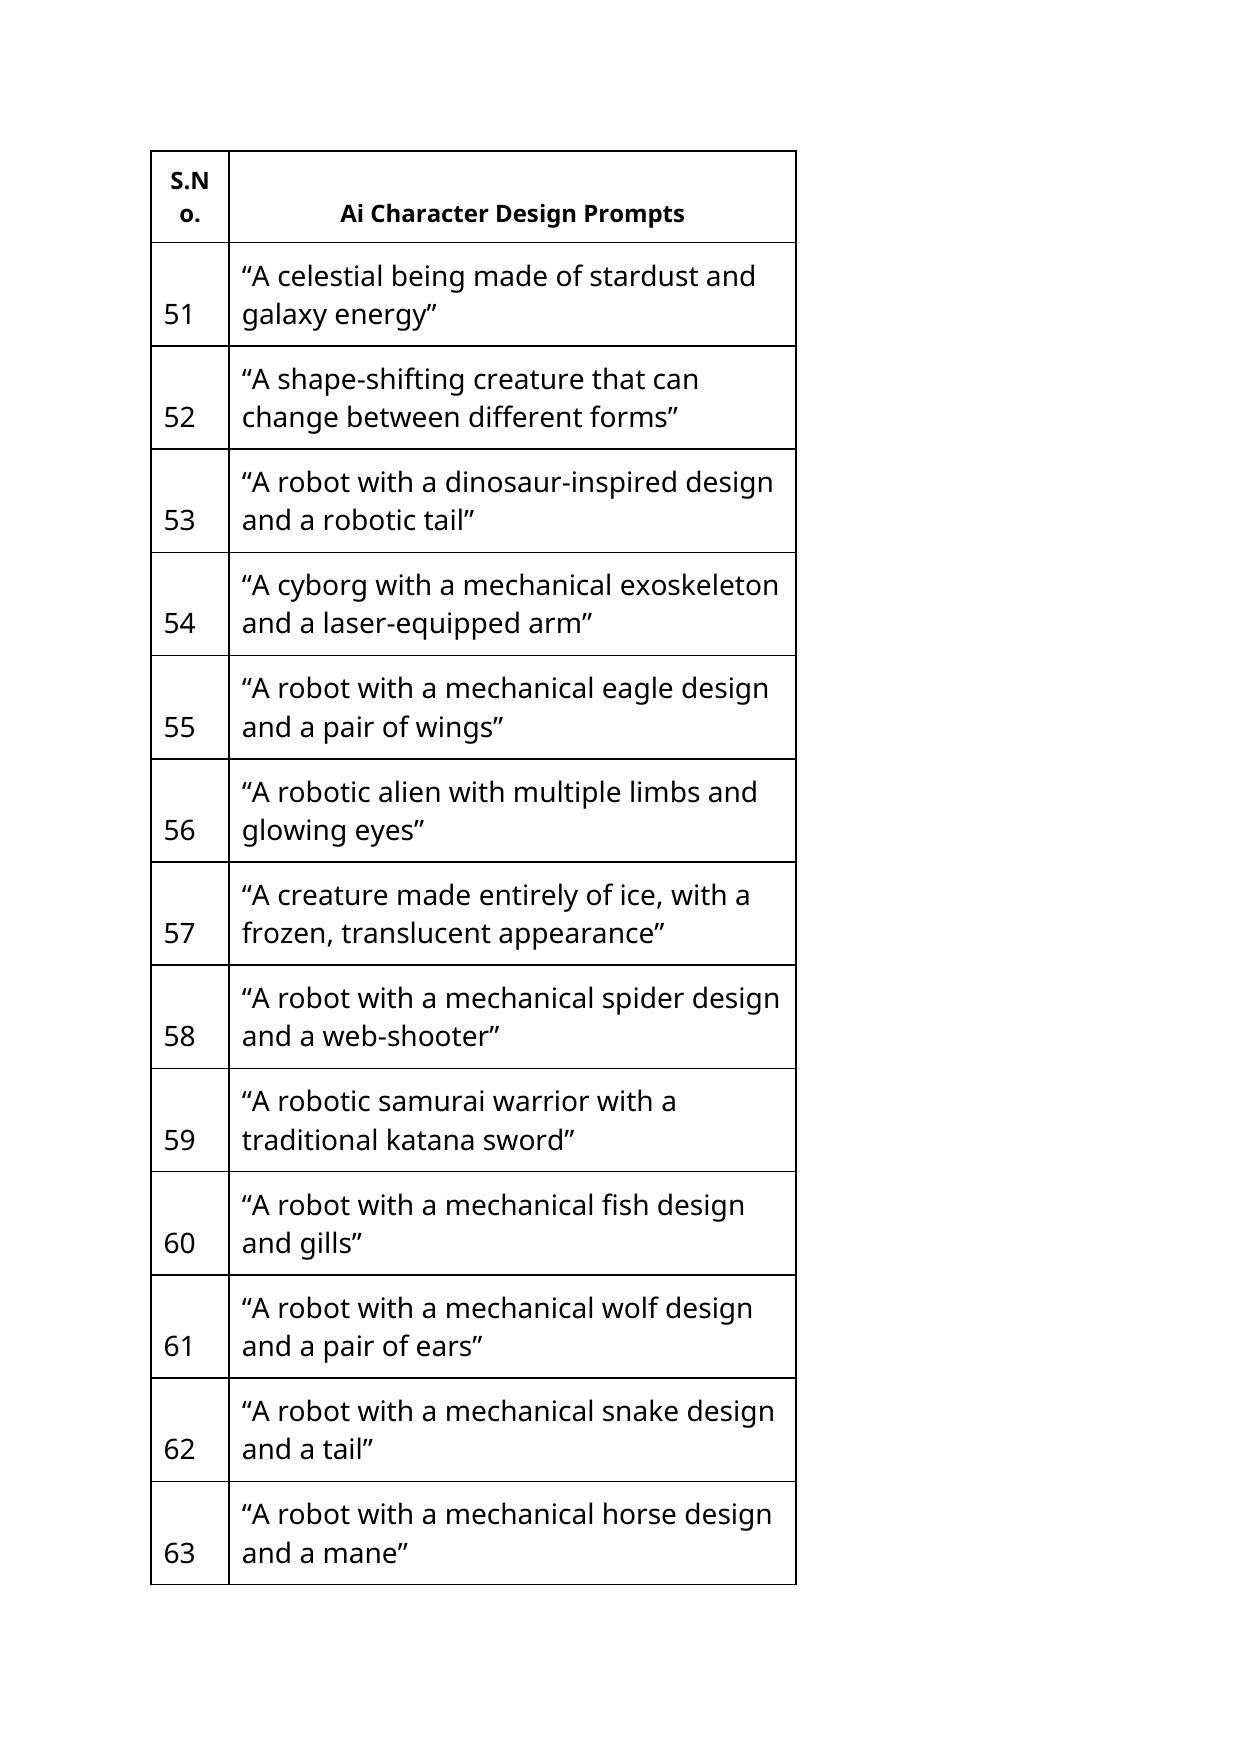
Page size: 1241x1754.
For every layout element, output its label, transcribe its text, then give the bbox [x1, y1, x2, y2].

table_cell “A cyborg with a mechanical exoskeleton and a laser-equipped arm” [230, 553, 795, 655]
table_header S.No. [152, 152, 228, 242]
table_cell 54 [152, 553, 228, 655]
table_cell 56 [152, 760, 228, 861]
table_cell “A celestial being made of stardust and galaxy energy” [230, 243, 795, 345]
table_cell 63 [152, 1482, 228, 1584]
table_cell 61 [152, 1276, 228, 1377]
table_cell 55 [152, 656, 228, 758]
table_cell 53 [152, 450, 228, 551]
table_cell 51 [152, 243, 228, 345]
table_cell “A robot with a mechanical spider design and a web-shooter” [230, 966, 795, 1068]
table_cell “A robot with a mechanical eagle design and a pair of wings” [230, 656, 795, 758]
table_cell “A robot with a mechanical fish design and gills” [230, 1172, 795, 1274]
table_cell 62 [152, 1379, 228, 1481]
table_cell “A robot with a mechanical snake design and a tail” [230, 1379, 795, 1481]
table_cell “A shape-shifting creature that can change between different forms” [230, 347, 795, 448]
table_cell 57 [152, 863, 228, 964]
table_cell “A robot with a mechanical horse design and a mane” [230, 1482, 795, 1584]
table_cell 60 [152, 1172, 228, 1274]
table_cell 59 [152, 1069, 228, 1171]
table_cell “A creature made entirely of ice, with a frozen, translucent appearance” [230, 863, 795, 964]
table_header Ai Character Design Prompts [230, 152, 795, 242]
table_cell 58 [152, 966, 228, 1068]
table_cell “A robotic alien with multiple limbs and glowing eyes” [230, 760, 795, 861]
table_cell 52 [152, 347, 228, 448]
table_cell “A robot with a mechanical wolf design and a pair of ears” [230, 1276, 795, 1377]
table_cell “A robot with a dinosaur-inspired design and a robotic tail” [230, 450, 795, 551]
table_cell “A robotic samurai warrior with a traditional katana sword” [230, 1069, 795, 1171]
